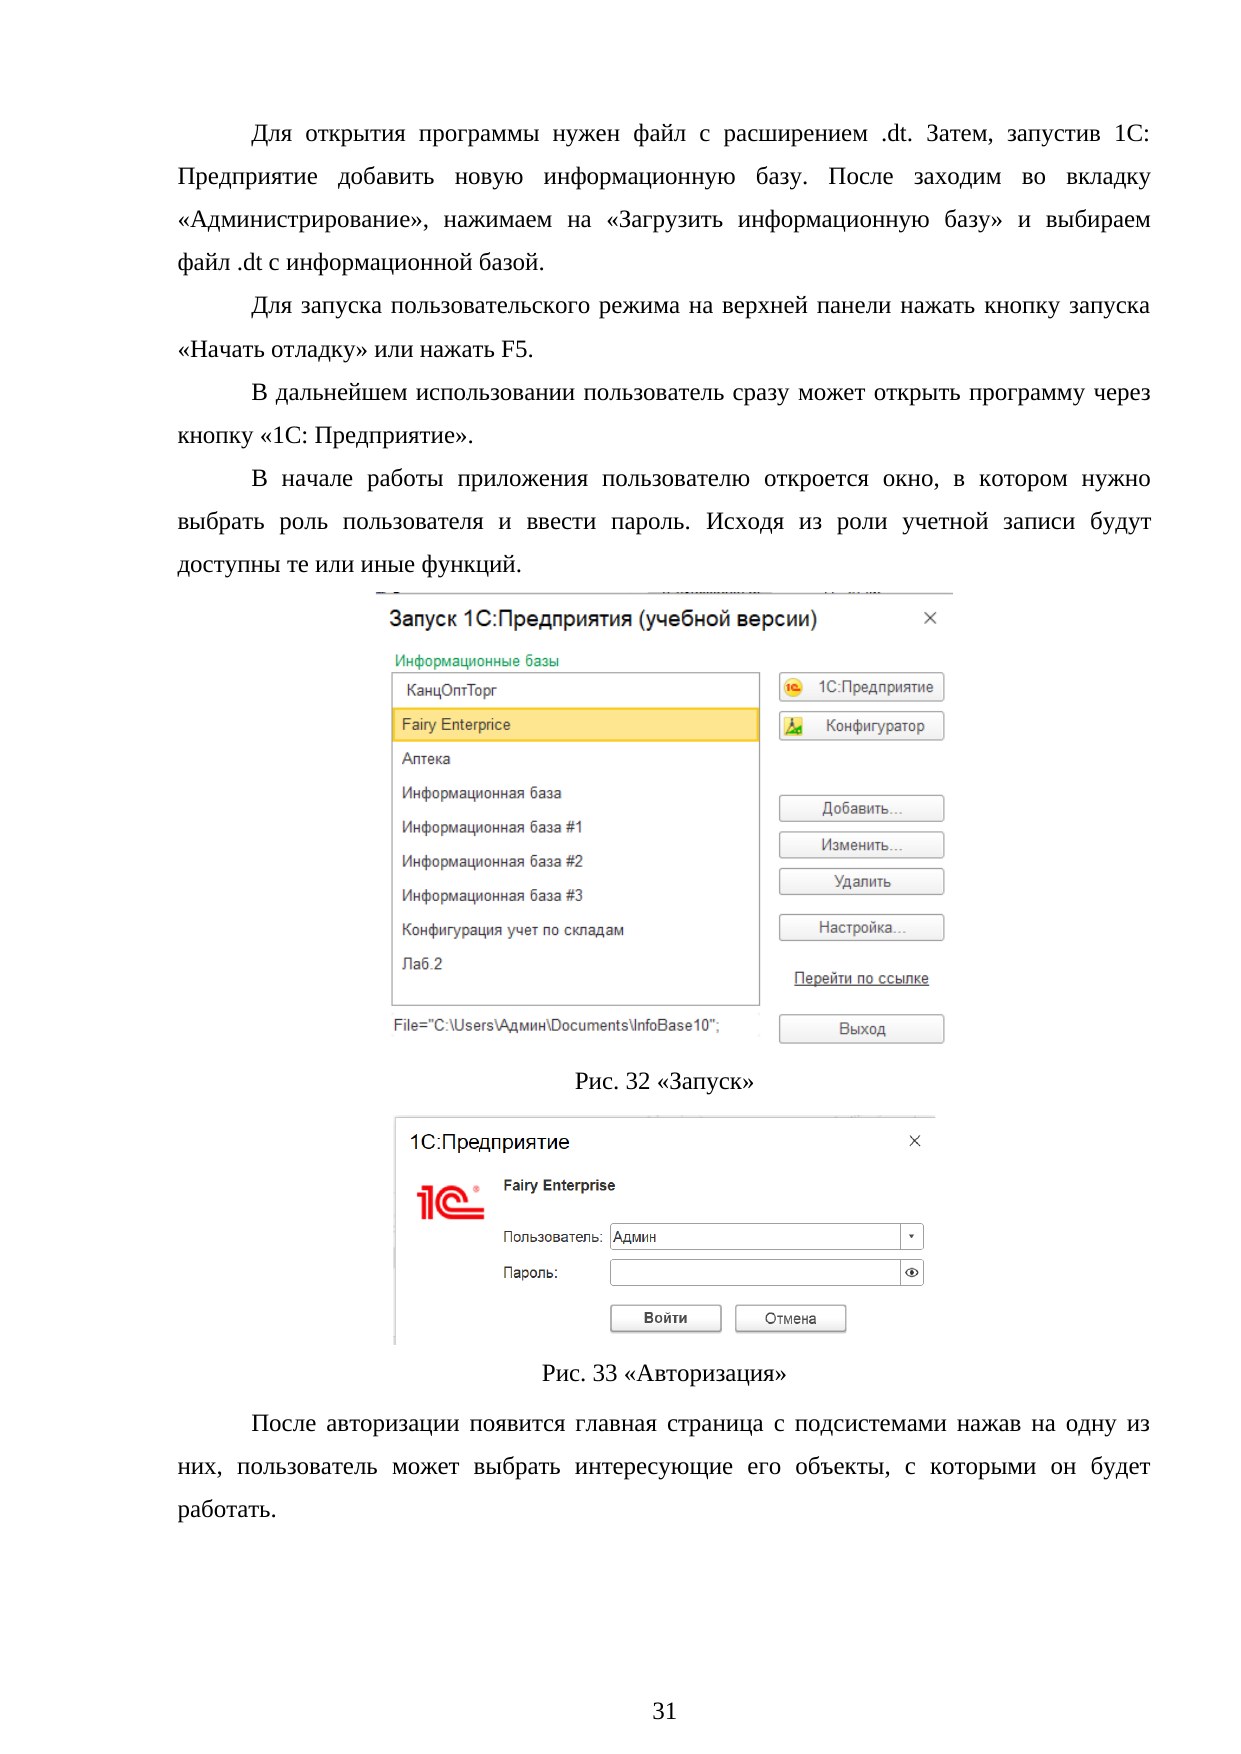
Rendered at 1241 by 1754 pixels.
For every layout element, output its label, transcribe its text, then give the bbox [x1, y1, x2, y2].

text В дальнейшем использовании пользователь сразу может открыть программу через кнопку «1С: Предприятие». [177, 377, 1152, 449]
text Для открытия программы нужен файл с расширением .dt. Затем, запустив 1С: Предприятие добавить новую информационную базу. После заходим во вкладку «Администрирование», нажимаем на «Загрузить информационную базу» и выбираем файл .dt с информационной базой. [177, 118, 1152, 276]
text В начале работы приложения пользователю откроется окно, в котором нужно выбрать роль пользователя и ввести пароль. Исходя из роли учетной записи будут доступны те или иные функций. [177, 463, 1152, 578]
picture [375, 592, 953, 1052]
text Для запуска пользовательского режима на верхней панели нажать кнопку запуска «Начать отладку» или нажать F5. [177, 291, 1152, 362]
text Рис. 32 «Запуск» [177, 1066, 1152, 1094]
text Рис. 33 «Авторизация» [177, 1358, 1152, 1387]
picture [393, 1115, 936, 1345]
text После авторизации появится главная страница с подсистемами нажав на одну из них, пользователь может выбрать интересующие его объекты, с которыми он будет работать. [177, 1408, 1152, 1523]
